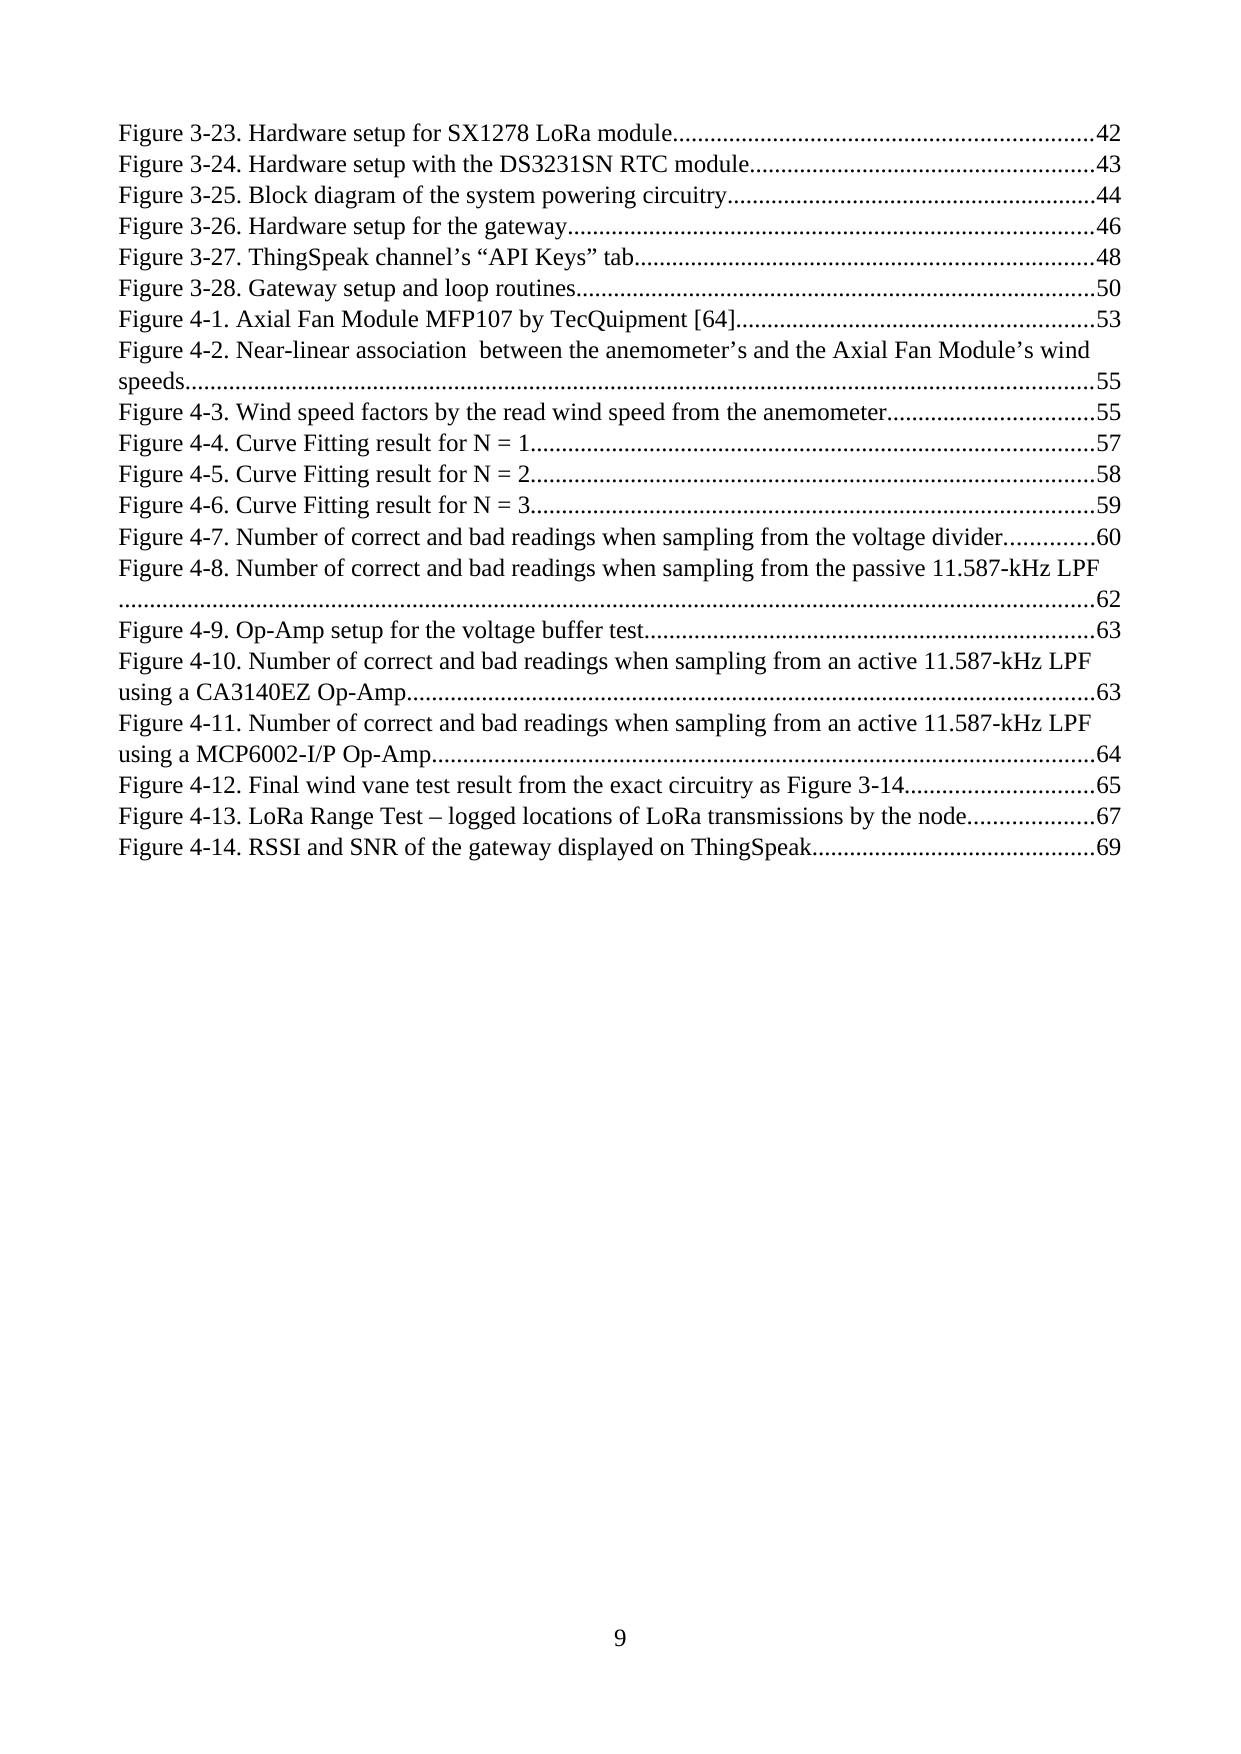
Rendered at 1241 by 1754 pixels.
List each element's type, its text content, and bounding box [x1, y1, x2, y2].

text Figure 3-24. Hardware setup with the DS3231SN RTC module 43 [118, 149, 1122, 178]
text Figure 4-14. RSSI and SNR of the gateway displayed on ThingSpeak 69 [118, 832, 1122, 861]
text Figure 3-23. Hardware setup for SX1278 LoRa module 42 [118, 118, 1122, 147]
text Figure 3-25. Block diagram of the system powering circuitry 44 [118, 180, 1122, 209]
text Figure 4-13. LoRa Range Test – logged locations of LoRa transmissions by the node 67 [118, 801, 1122, 830]
text Figure 4-1. Axial Fan Module MFP107 by TecQuipment [64] 53 [118, 304, 1122, 333]
text Figure 4-3. Wind speed factors by the read wind speed from the anemometer 55 [118, 397, 1122, 426]
text Figure 3-26. Hardware setup for the gateway 46 [118, 211, 1122, 240]
text Figure 4-11. Number of correct and bad readings when sampling from an active 11.587-kHz LPF using a MCP6002-I/P Op-Amp 64 [118, 708, 1122, 768]
text Figure 4-5. Curve Fitting result for N = 2 58 [118, 459, 1122, 488]
text Figure 4-8. Number of correct and bad readings when sampling from the passive 11.587-kHz LPF 62 [118, 553, 1122, 612]
text Figure 4-12. Final wind vane test result from the exact circuitry as Figure 3-14 65 [118, 770, 1122, 799]
text Figure 4-2. Near-linear association between the anemometer’s and the Axial Fan Module’s wind speeds 55 [118, 335, 1122, 395]
text Figure 3-28. Gateway setup and loop routines 50 [118, 273, 1122, 302]
text Figure 4-9. Op-Amp setup for the voltage buffer test 63 [118, 615, 1122, 643]
text Figure 4-10. Number of correct and bad readings when sampling from an active 11.587-kHz LPF using a CA3140EZ Op-Amp 63 [118, 646, 1122, 706]
text Figure 4-7. Number of correct and bad readings when sampling from the voltage divider 60 [118, 522, 1122, 550]
text Figure 4-6. Curve Fitting result for N = 3 59 [118, 491, 1122, 519]
text Figure 4-4. Curve Fitting result for N = 1 57 [118, 428, 1122, 457]
text Figure 3-27. ThingSpeak channel’s “API Keys” tab 48 [118, 242, 1122, 271]
